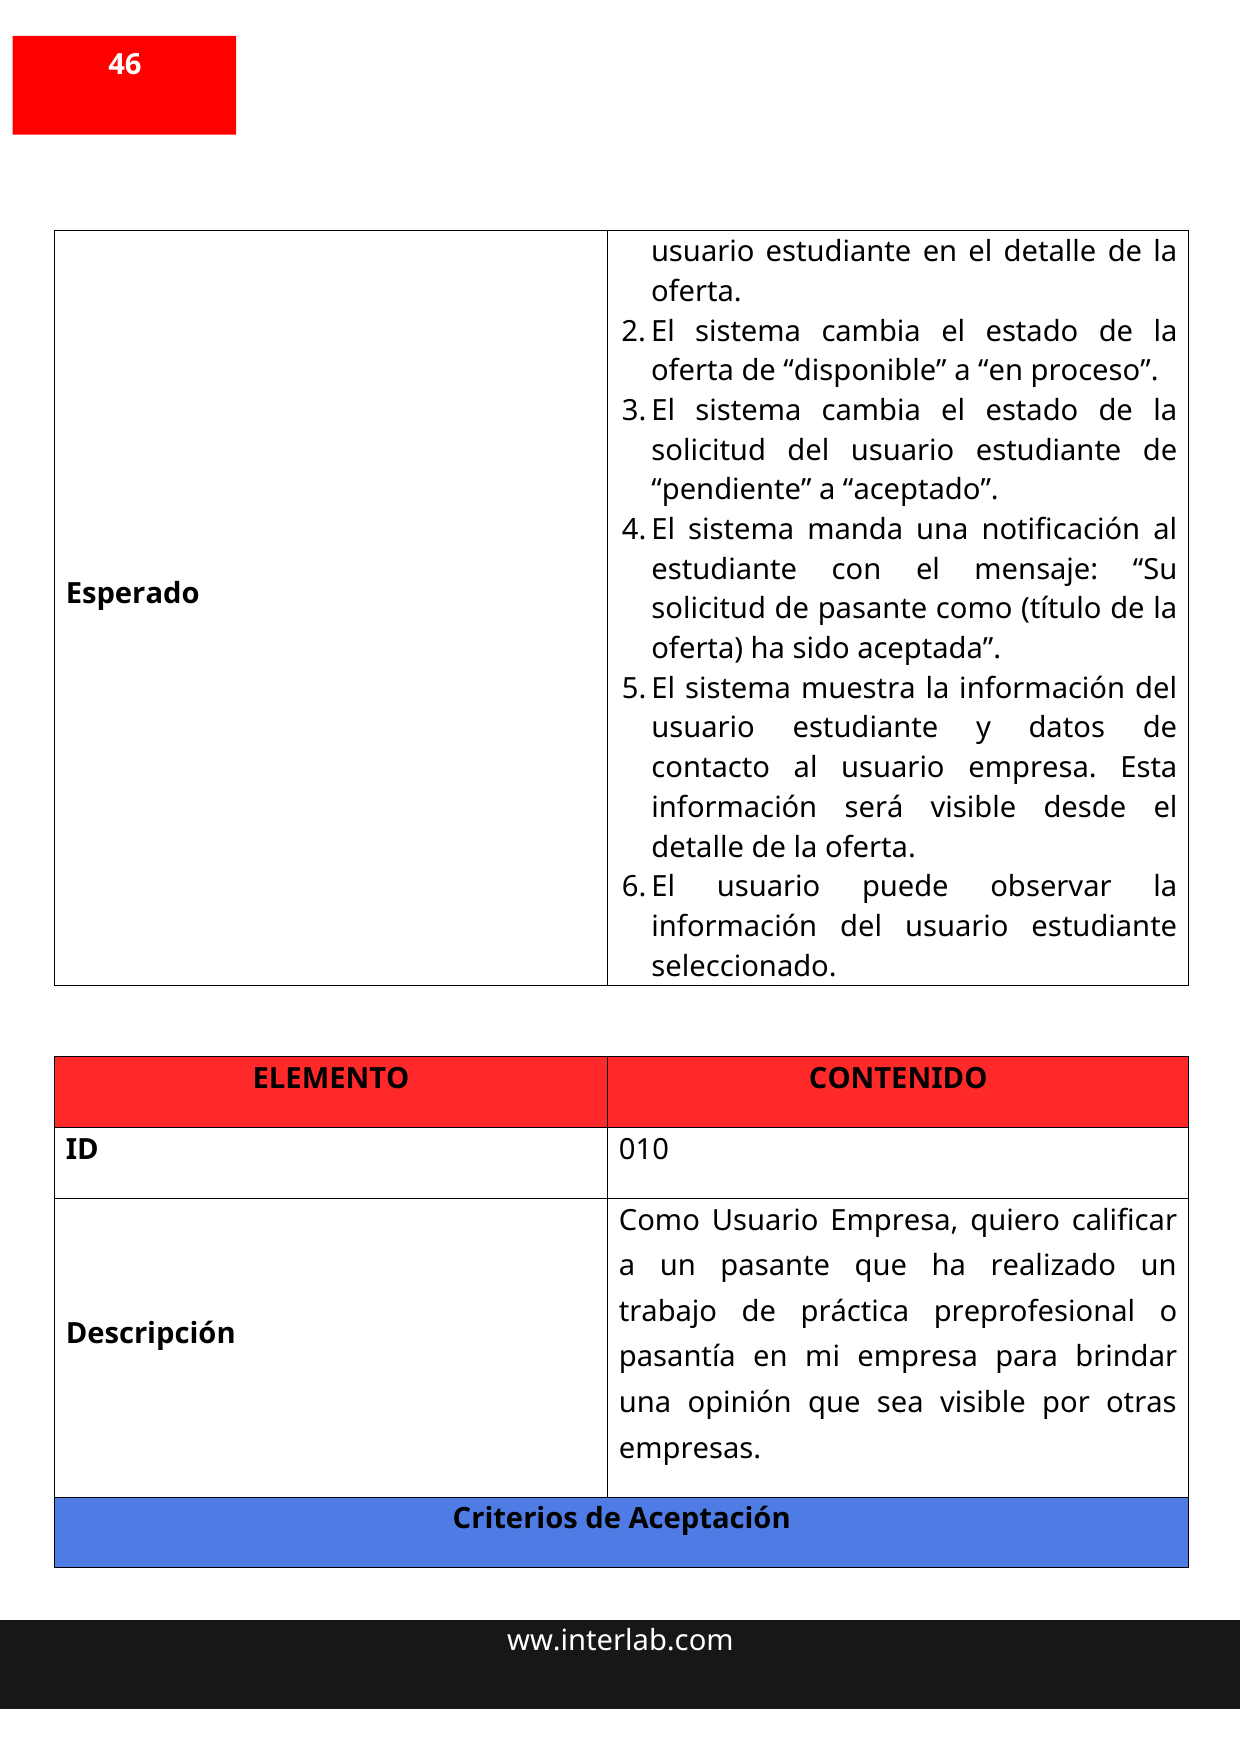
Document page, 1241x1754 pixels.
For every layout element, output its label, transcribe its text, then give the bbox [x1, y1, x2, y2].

table_cell Criterios de Aceptación [55, 1498, 1188, 1567]
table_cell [608, 231, 1188, 984]
table_header CONTENIDO [608, 1057, 1188, 1127]
table_cell Como Usuario Empresa, quiero calificar a un pasante que ha realizado un trabajo de práctica preprofesional o pasantía en mi empresa para brindar una opinión que sea visible por otras empresas. [608, 1199, 1188, 1497]
table_header ELEMENTO [55, 1057, 607, 1127]
table_cell ID [55, 1128, 607, 1198]
table_cell Descripción [55, 1199, 607, 1497]
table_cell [55, 231, 607, 984]
table_cell 010 [608, 1128, 1188, 1198]
